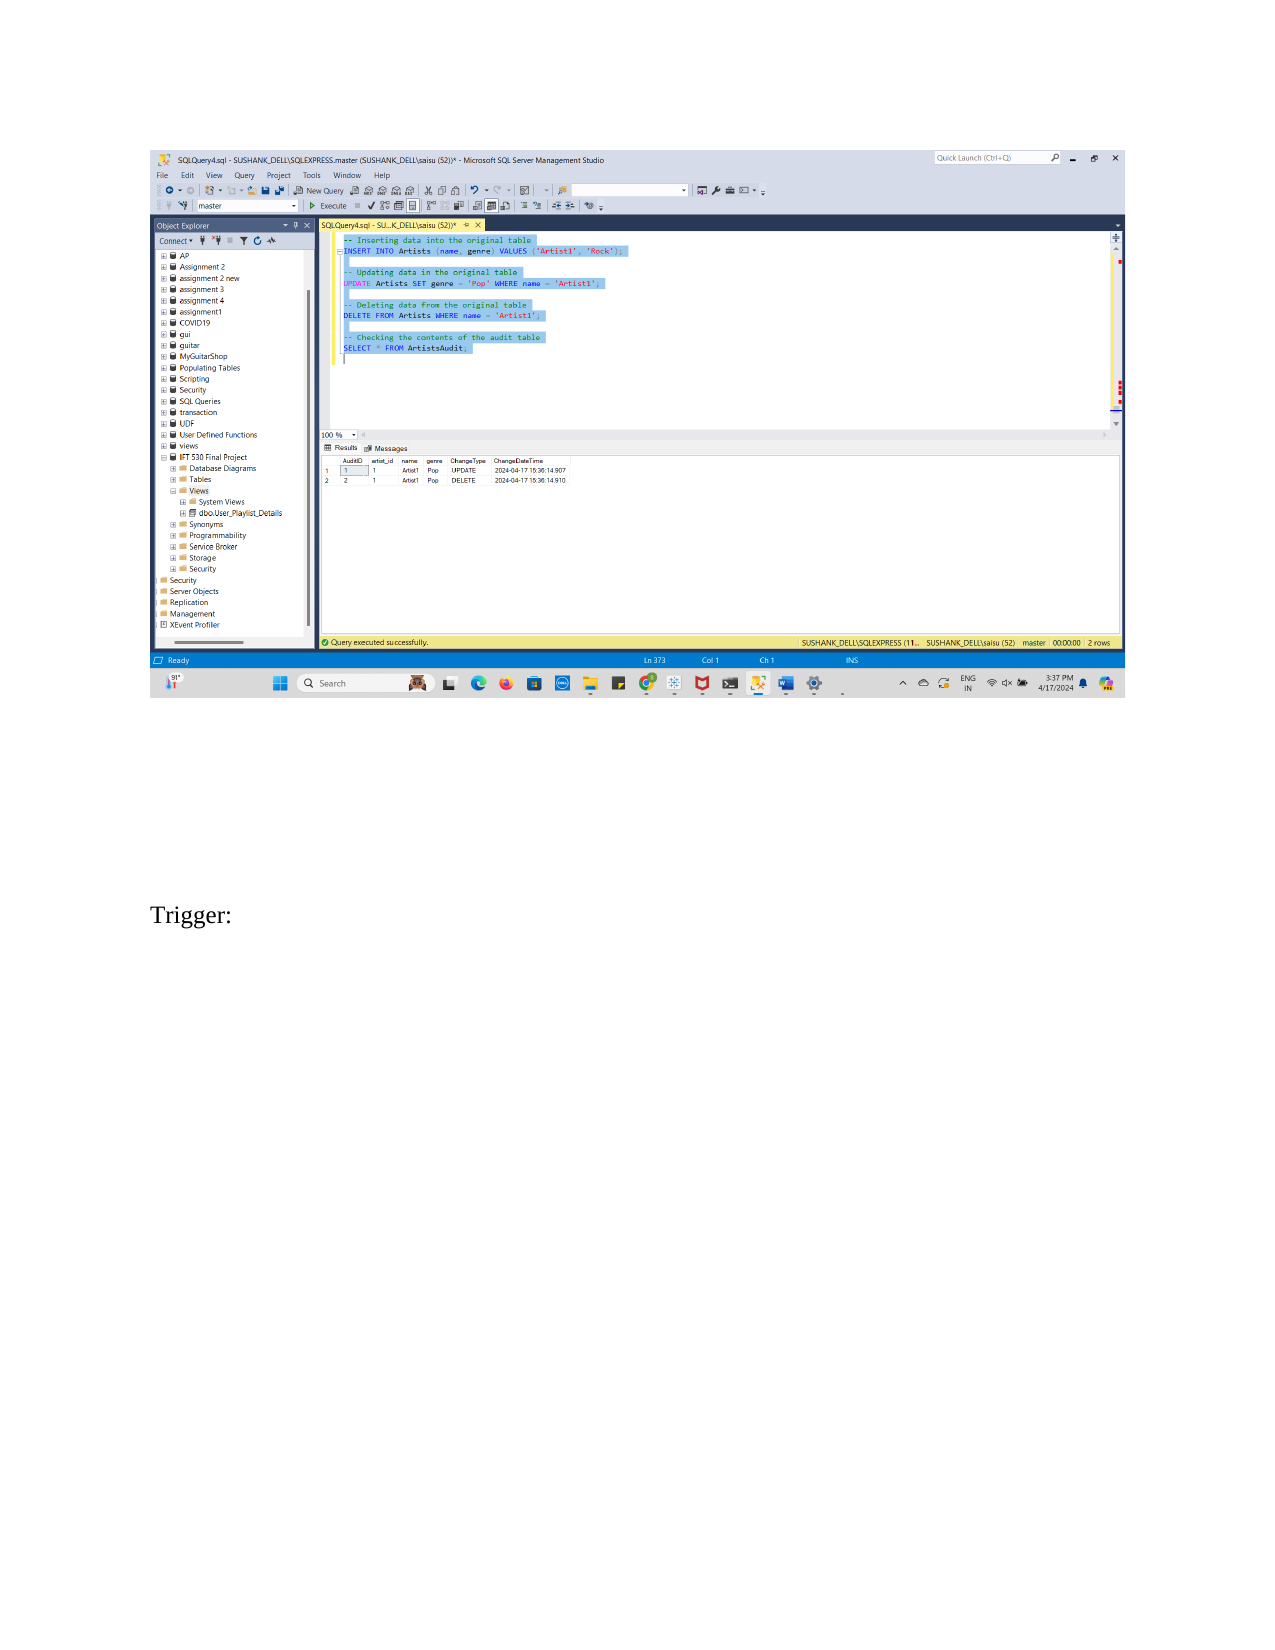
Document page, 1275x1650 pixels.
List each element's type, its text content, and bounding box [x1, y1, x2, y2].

text Trigger: [150, 900, 1125, 929]
picture [150, 150, 1125, 698]
